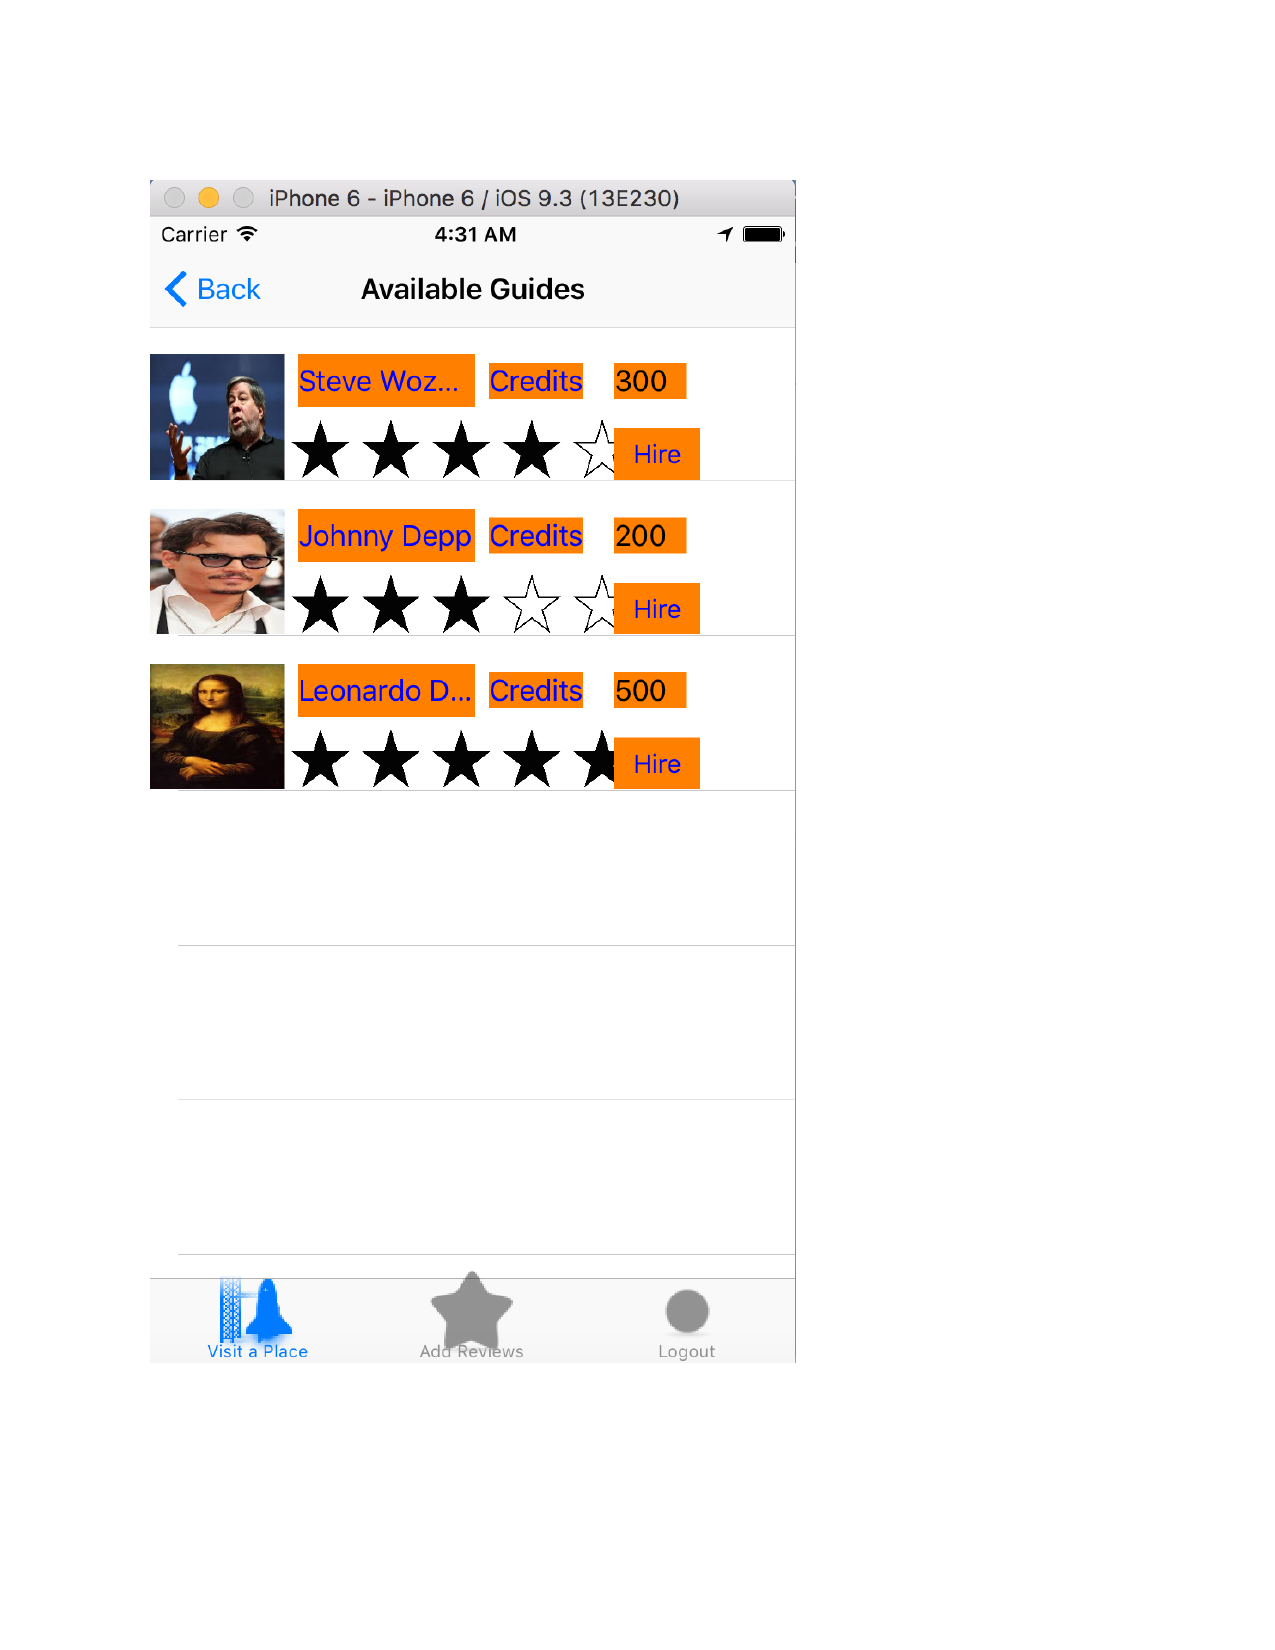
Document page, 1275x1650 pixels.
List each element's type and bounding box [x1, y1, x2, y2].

picture [150, 180, 796, 1363]
